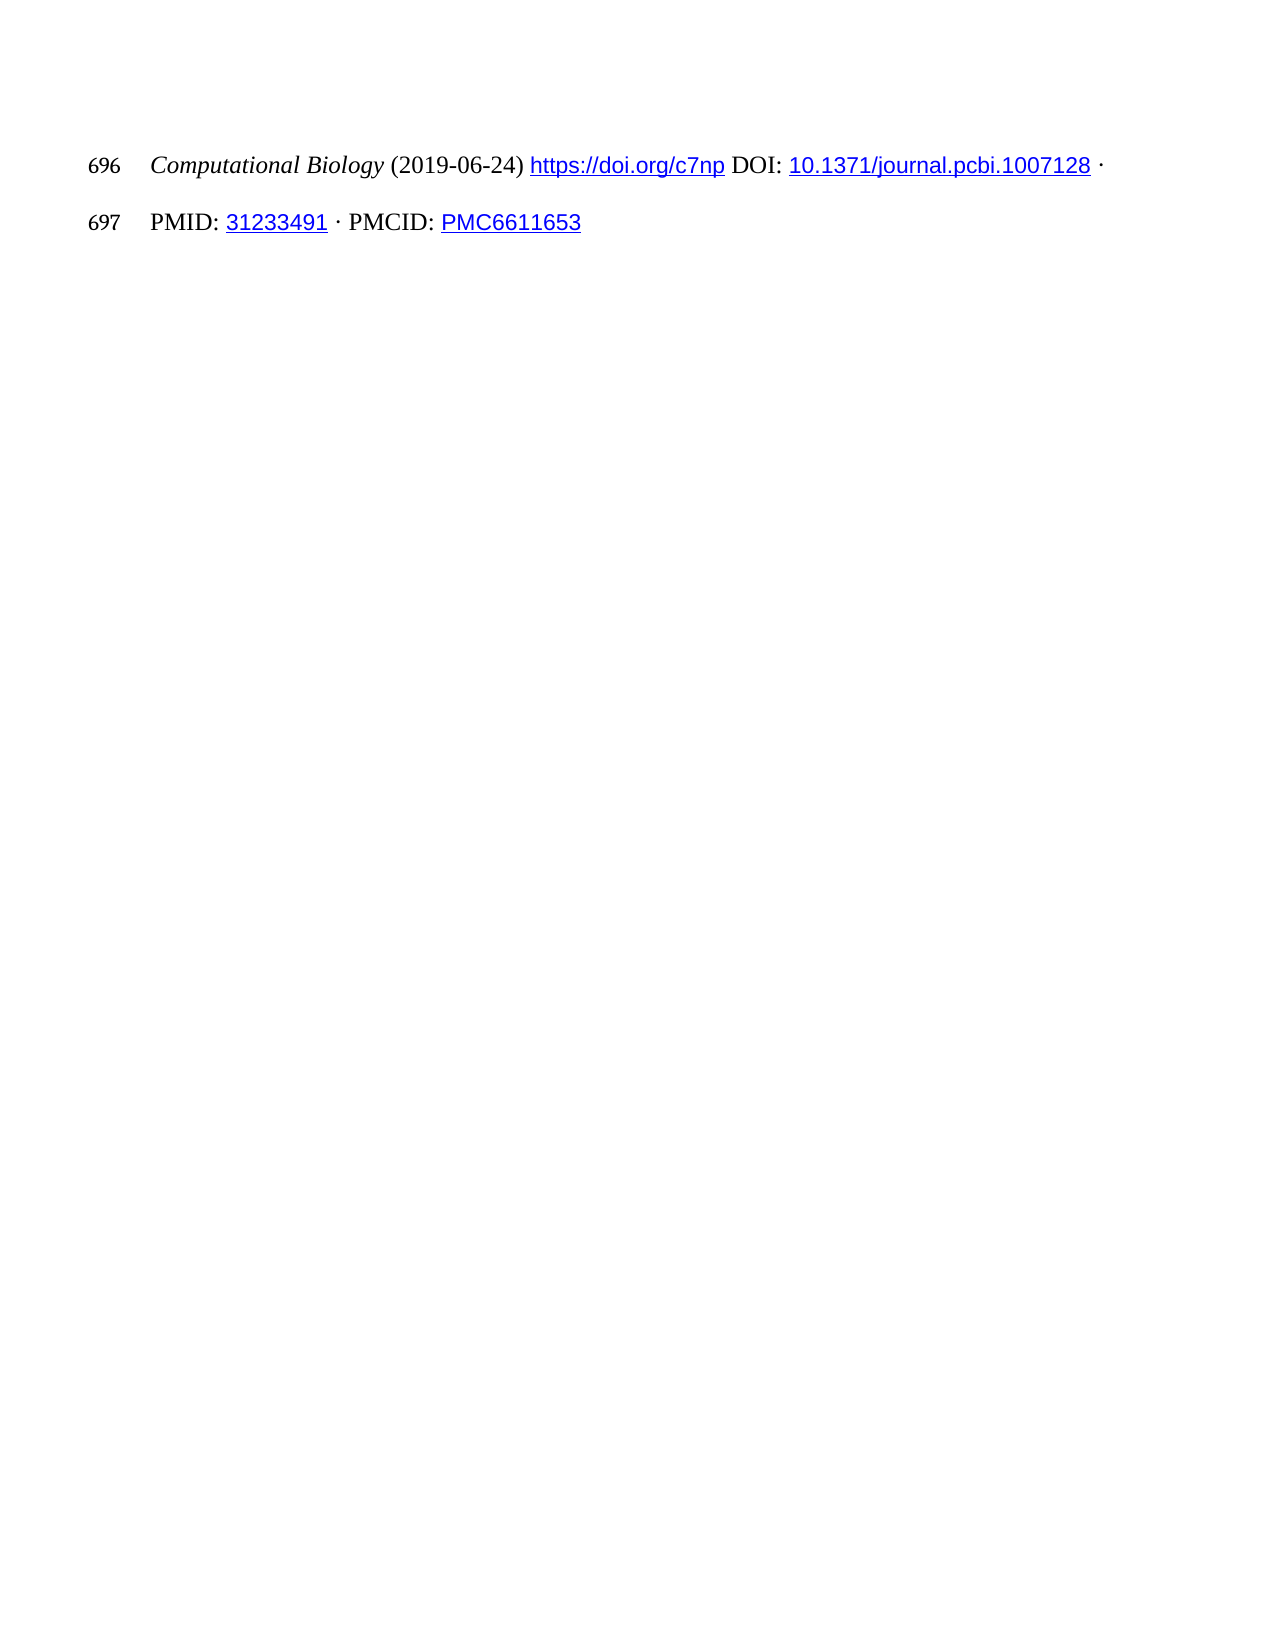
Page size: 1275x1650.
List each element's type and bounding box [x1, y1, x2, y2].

text [150, 150, 1125, 236]
